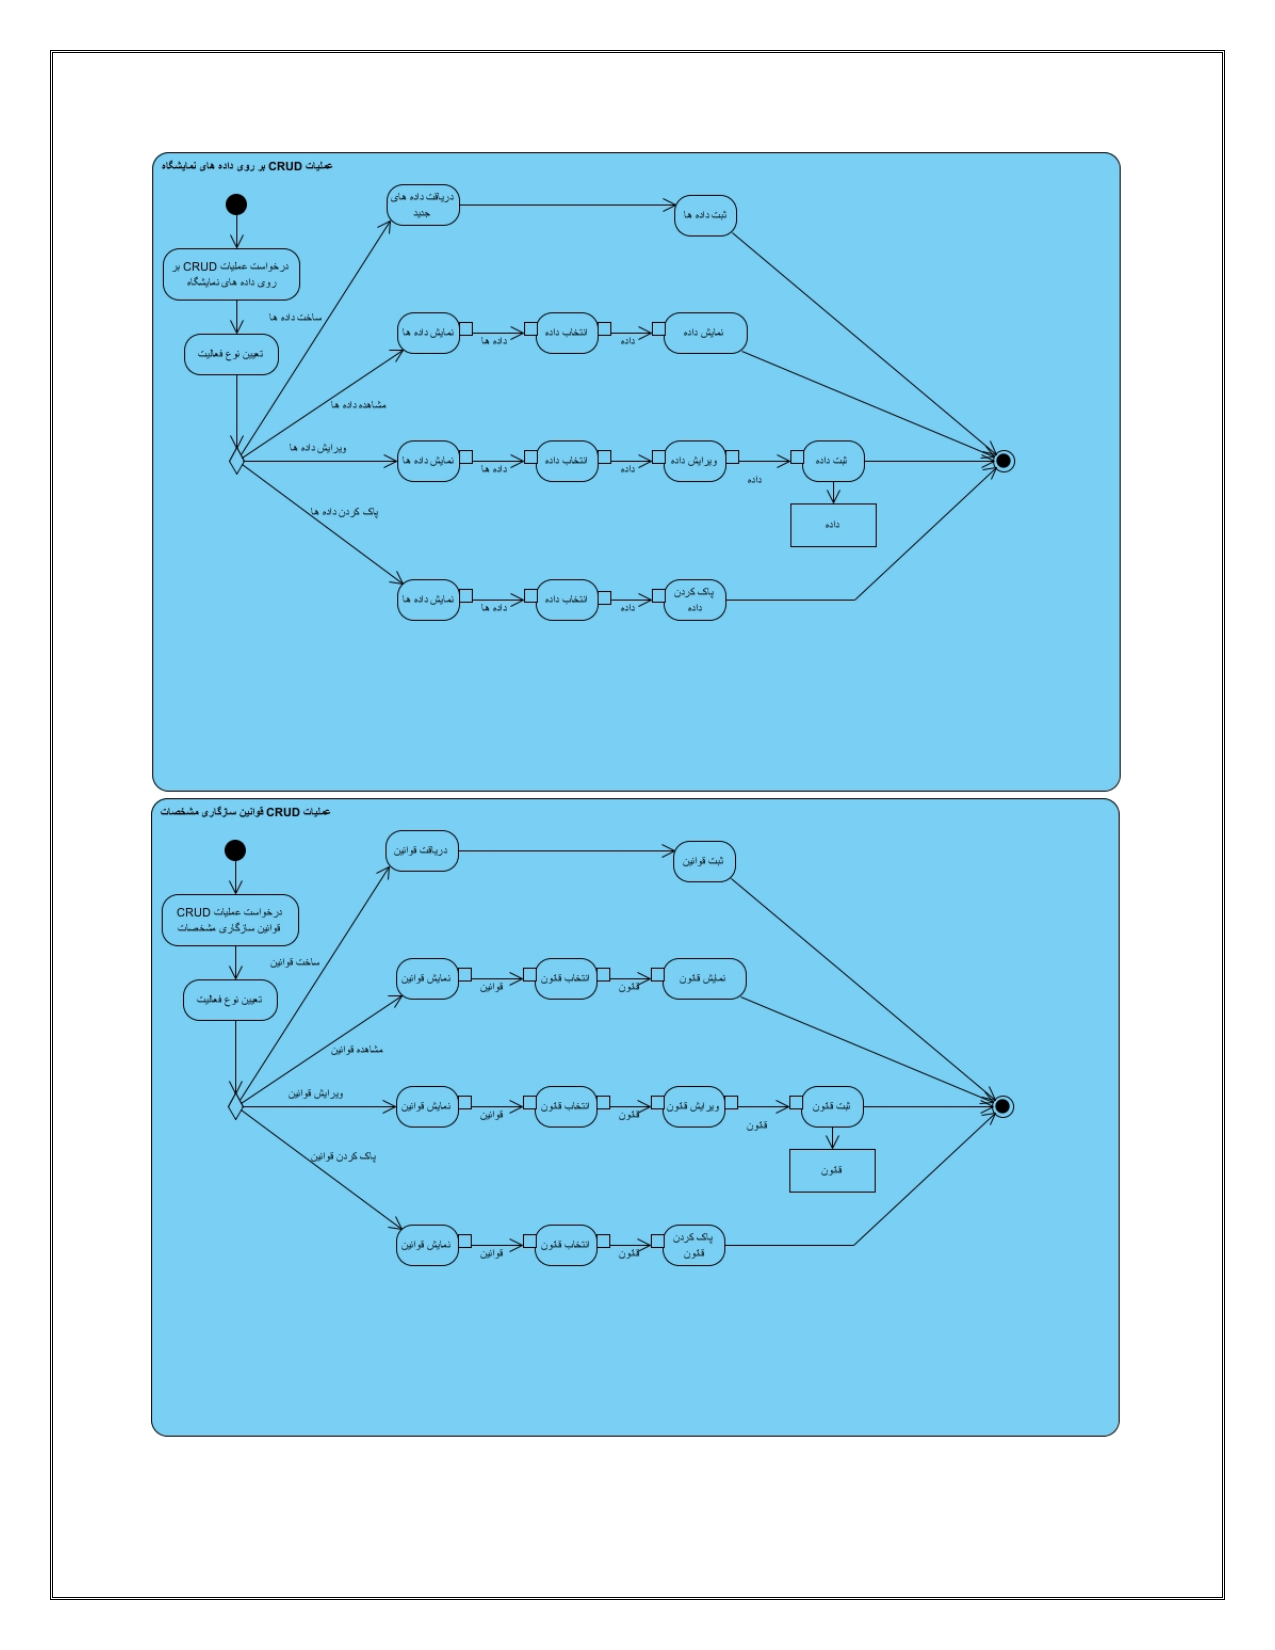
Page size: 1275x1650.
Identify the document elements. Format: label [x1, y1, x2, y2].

picture [150, 150, 1125, 1441]
